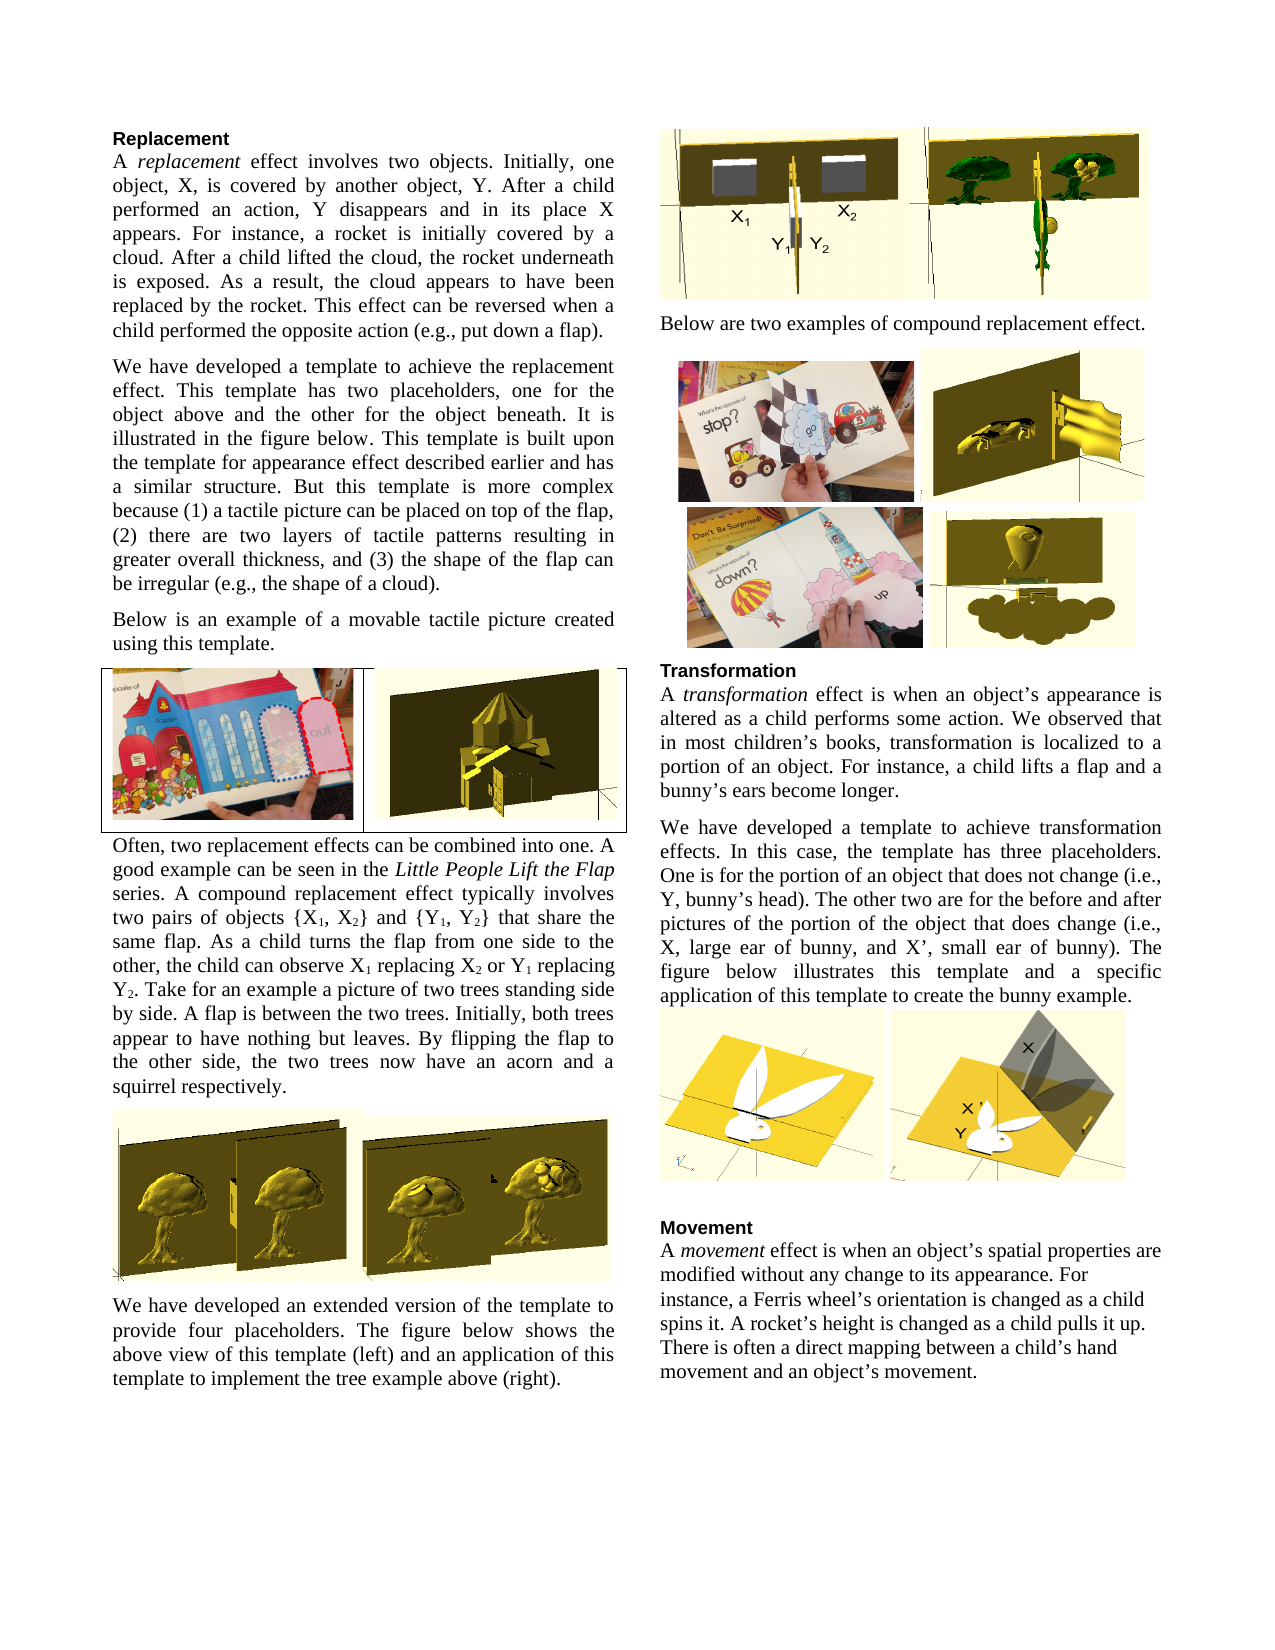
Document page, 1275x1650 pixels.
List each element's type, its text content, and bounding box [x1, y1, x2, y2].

picture [660, 127, 1150, 299]
picture [112, 668, 354, 820]
table_header [364, 669, 626, 832]
table_header [102, 669, 363, 832]
picture [112, 1110, 612, 1281]
text Below is an example of a movable tactile picture created using this template. [112, 607, 615, 655]
picture [678, 361, 915, 502]
text A transformation effect is when an object’s appearance is altered as a child performs some action. We observed that in most children’s books, transformation is localized to a portion of an object. For instance, a child lifts a flap and a bunny’s ears become longer. [660, 682, 1162, 802]
picture [660, 1007, 886, 1181]
subtitle Replacement [112, 127, 615, 149]
text Below are two examples of compound replacement effect. [660, 311, 1162, 335]
picture [920, 347, 1145, 502]
picture [687, 507, 923, 648]
text We have developed an extended version of the template to provide four placeholders. The figure below shows the above view of this template (left) and an application of this template to implement the tree example above (right). [112, 1293, 615, 1390]
text A movement effect is when an object’s spatial properties are modified without any change to its appearance. For instance, a Ferris wheel’s orientation is changed as a child spins it. A rocket’s height is changed as a child pulls it up. There is often a direct mapping between a child’s hand movement and an object’s movement. [660, 1238, 1162, 1383]
text A replacement effect involves two objects. Initially, one object, X, is covered by another object, Y. After a child performed an action, Y disappears and in its place X appears. For instance, a rocket is initially covered by a cloud. After a child lifted the cloud, the rocket underneath is exposed. As a result, the cloud appears to have been replaced by the rocket. This effect can be reversed when a child performed the opposite action (e.g., put down a flap). [112, 149, 615, 342]
text Often, two replacement effects can be combined into one. A good example can be seen in the Little People Lift the Flap series. A compound replacement effect typically involves two pairs of objects {X1, X2} and {Y1, Y2} that share the same flap. As a child turns the flap from one side to the other, the child can observe X1 replacing X2 or Y1 replacing Y2. Take for an example a picture of two trees standing side by side. A flap is between the two trees. Initially, both trees appear to have nothing but leaves. By flipping the flap to the other side, the two trees now have an acorn and a squirrel respectively. [112, 833, 615, 1098]
subtitle Transformation [660, 660, 1162, 682]
text We have developed a template to achieve the replacement effect. This template has two placeholders, one for the object above and the other for the object beneath. It is illustrated in the figure below. This template is built upon the template for appearance effect described earlier and has a similar structure. But this template is more complex because (1) a tactile picture can be placed on top of the flap, (2) there are two layers of tactile patterns resulting in greater overall thickness, and (3) the shape of the flap can be irregular (e.g., the shape of a cloud). [112, 354, 615, 595]
picture [929, 511, 1136, 648]
text We have developed a template to achieve transformation effects. In this case, the template has three placeholders. One is for the portion of an object that does not change (i.e., Y, bunny’s head). The other two are for the before and after pictures of the portion of the object that does change (i.e., X, large ear of bunny, and X’, small ear of bunny). The figure below illustrates this template and a specific application of this template to create the bunny example. [660, 814, 1162, 1007]
subtitle Movement [660, 1217, 1162, 1238]
picture [374, 668, 618, 820]
picture [890, 1010, 1126, 1181]
